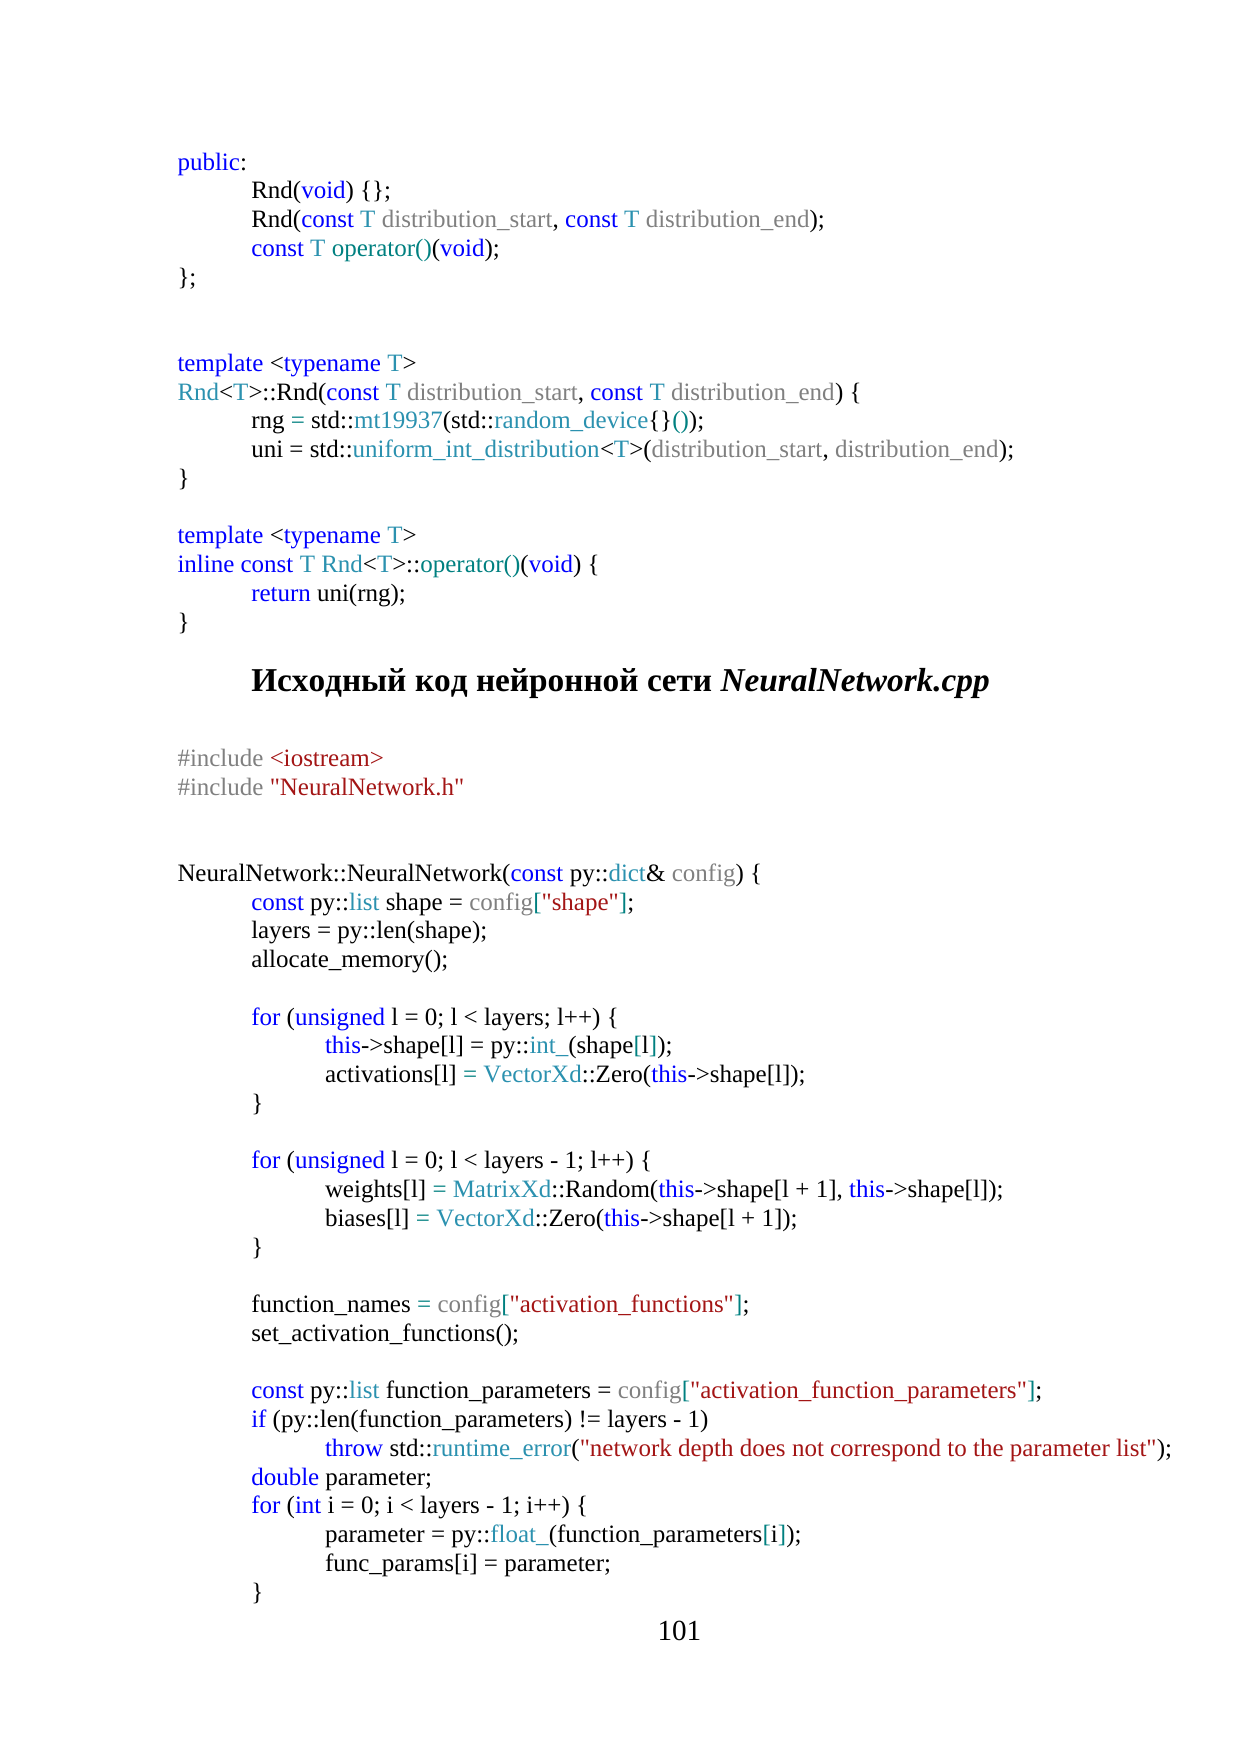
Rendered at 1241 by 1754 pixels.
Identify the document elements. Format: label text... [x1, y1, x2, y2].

text } [177, 463, 1181, 492]
text template <typename T> [177, 348, 1181, 377]
text layers = py::len(shape); [177, 916, 1181, 944]
text for (int i = 0; i < layers - 1; i++) { [177, 1491, 1181, 1519]
text function_names = config["activation_functions"]; [177, 1289, 1181, 1318]
text if (py::len(function_parameters) != layers - 1) [177, 1404, 1181, 1433]
text } [177, 607, 1181, 636]
text func_params[i] = parameter; [177, 1548, 1181, 1577]
text allocate_memory(); [177, 944, 1181, 973]
text #include <iostream> [177, 743, 1181, 772]
text parameter = py::float_(function_parameters[i]); [177, 1519, 1181, 1548]
text Rnd<T>::Rnd(const T distribution_start, const T distribution_end) { [177, 377, 1181, 406]
text public: [177, 147, 1181, 176]
text const py::list function_parameters = config["activation_function_parameters"]; [177, 1376, 1181, 1404]
text }; [177, 262, 1181, 291]
text Rnd(const T distribution_start, const T distribution_end); [177, 204, 1181, 233]
text return uni(rng); [177, 578, 1181, 607]
text set_activation_functions(); [177, 1318, 1181, 1347]
text inline const T Rnd<T>::operator()(void) { [177, 549, 1181, 578]
text } [177, 1577, 1181, 1606]
text activations[l] = VectorXd::Zero(this->shape[l]); [177, 1059, 1181, 1088]
text } [177, 1088, 1181, 1117]
text for (unsigned l = 0; l < layers - 1; l++) { [177, 1146, 1181, 1174]
text const py::list shape = config["shape"]; [177, 887, 1181, 916]
text biases[l] = VectorXd::Zero(this->shape[l + 1]); [177, 1203, 1181, 1232]
text for (unsigned l = 0; l < layers; l++) { [177, 1002, 1181, 1031]
text double parameter; [177, 1462, 1181, 1491]
text Rnd(void) {}; [177, 176, 1181, 204]
text #include "NeuralNetwork.h" [177, 772, 1181, 801]
text this->shape[l] = py::int_(shape[l]); [177, 1031, 1181, 1059]
text throw std::runtime_error("network depth does not correspond to the parameter list"); [177, 1433, 1181, 1462]
text rng = std::mt19937(std::random_device{}()); [177, 406, 1181, 434]
text weights[l] = MatrixXd::Random(this->shape[l + 1], this->shape[l]); [177, 1174, 1181, 1203]
text template <typename T> [177, 521, 1181, 549]
text const T operator()(void); [177, 233, 1181, 262]
text NeuralNetwork::NeuralNetwork(const py::dict& config) { [177, 858, 1181, 887]
text } [177, 1232, 1181, 1261]
text uni = std::uniform_int_distribution<T>(distribution_start, distribution_end); [177, 434, 1181, 463]
subtitle Исходный код нейронной сети NeuralNetwork.cpp [251, 661, 1181, 699]
